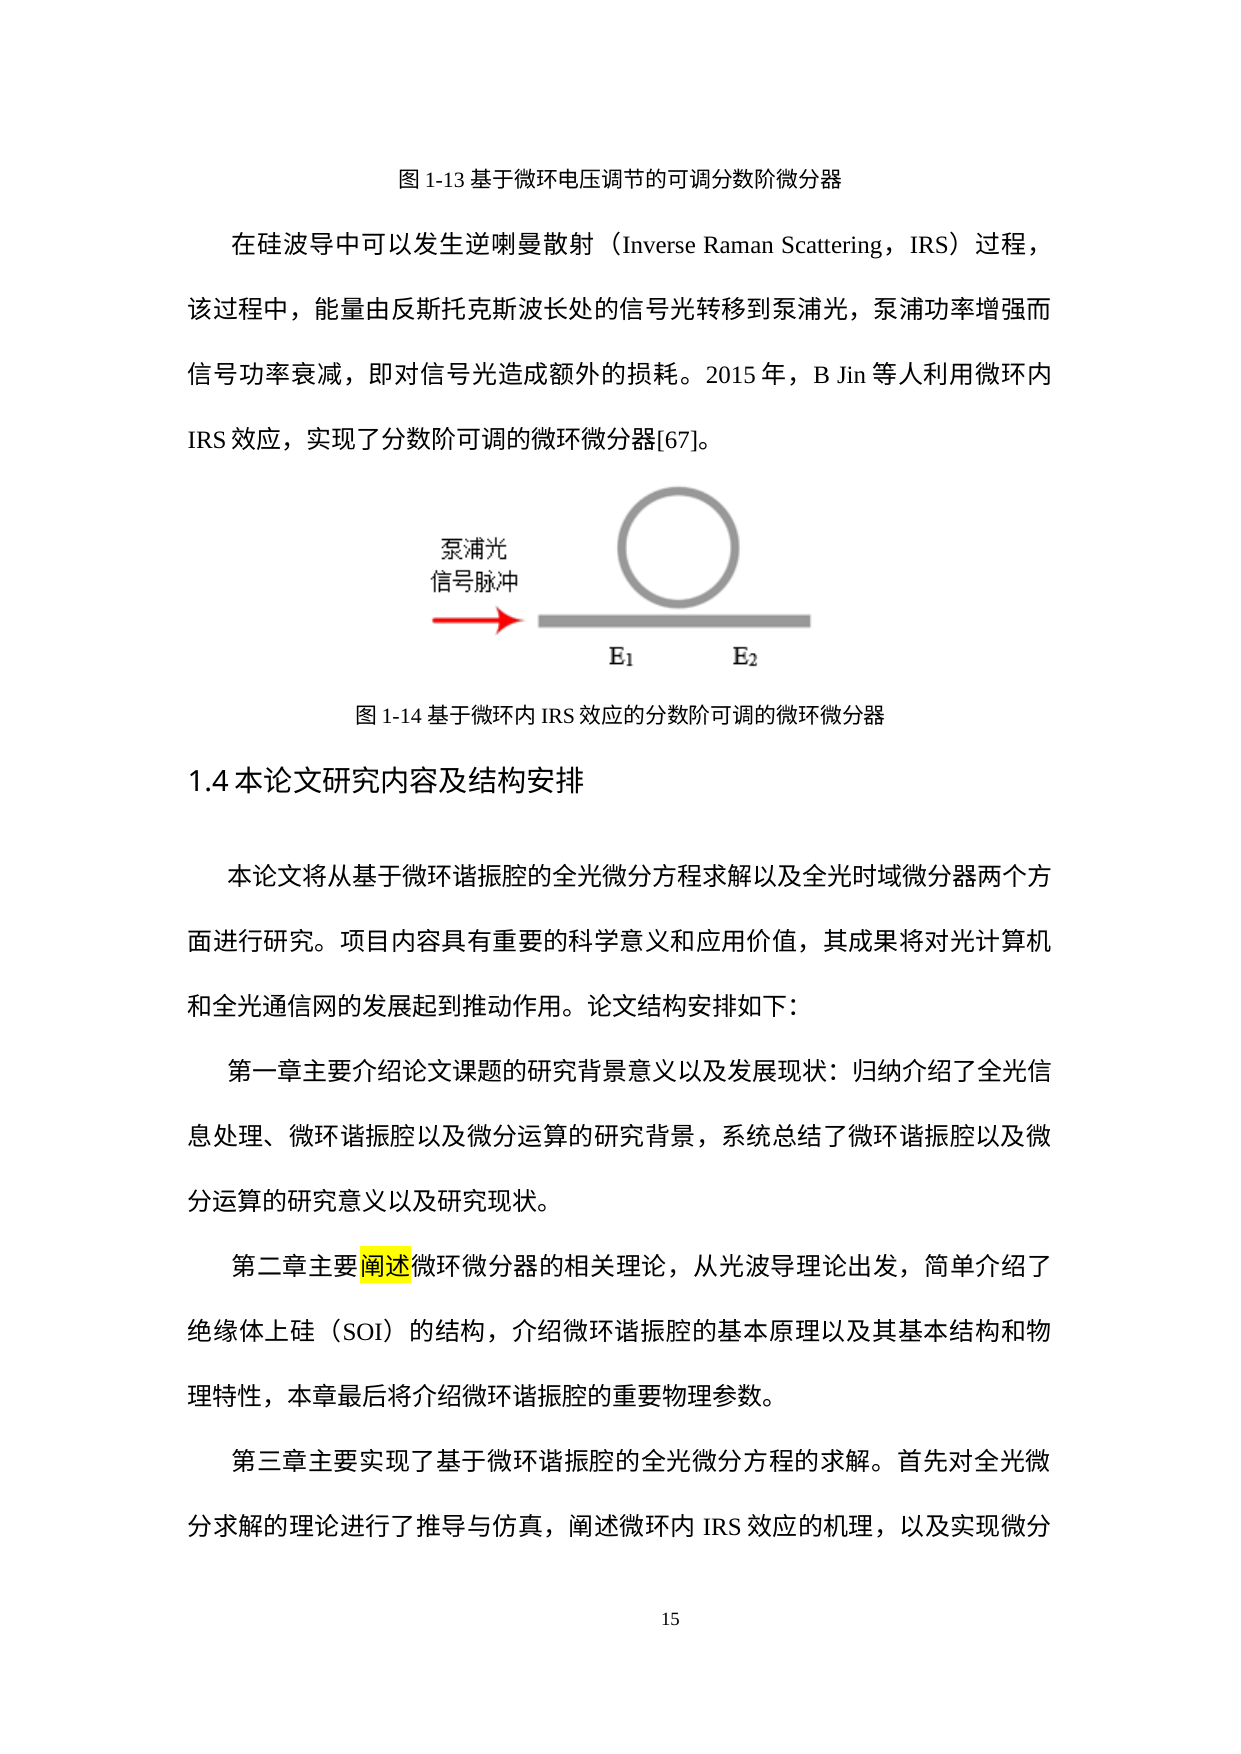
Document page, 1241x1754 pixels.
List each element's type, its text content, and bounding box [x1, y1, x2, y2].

text 第一章主要介绍论文课题的研究背景意义以及发展现状：归纳介绍了全光信息处理、微环谐振腔以及微分运算的研究背景，系统总结了微环谐振腔以及微分运算的研究意义以及研究现状。 [187, 1037, 1053, 1232]
text 图 1-14 基于微环内IRS效应的分数阶可调的微环微分器 [187, 698, 1053, 730]
text 本论文将从基于微环谐振腔的全光微分方程求解以及全光时域微分器两个方面进行研究。项目内容具有重要的科学意义和应用价值，其成果将对光计算机和全光通信网的发展起到推动作用。论文结构安排如下： [187, 842, 1053, 1037]
text 在硅波导中可以发生逆喇曼散射（Inverse Raman Scattering，IRS）过程，该过程中，能量由反斯托克斯波长处的信号光转移到泵浦光，泵浦功率增强而信号功率衰减，即对信号光造成额外的损耗。2015年，B Jin等人利用微环内IRS效应，实现了分数阶可调的微环微分器[67]。 [187, 210, 1053, 470]
picture [381, 470, 859, 685]
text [187, 1427, 1053, 1557]
subtitle 1.4本论文研究内容及结构安排 [187, 746, 1053, 811]
text 第二章主要阐述微环微分器的相关理论，从光波导理论出发，简单介绍了绝缘体上硅（SOI）的结构，介绍微环谐振腔的基本原理以及其基本结构和物理特性，本章最后将介绍微环谐振腔的重要物理参数。 [187, 1232, 1053, 1427]
text 图1-13 基于微环电压调节的可调分数阶微分器 [187, 162, 1053, 194]
